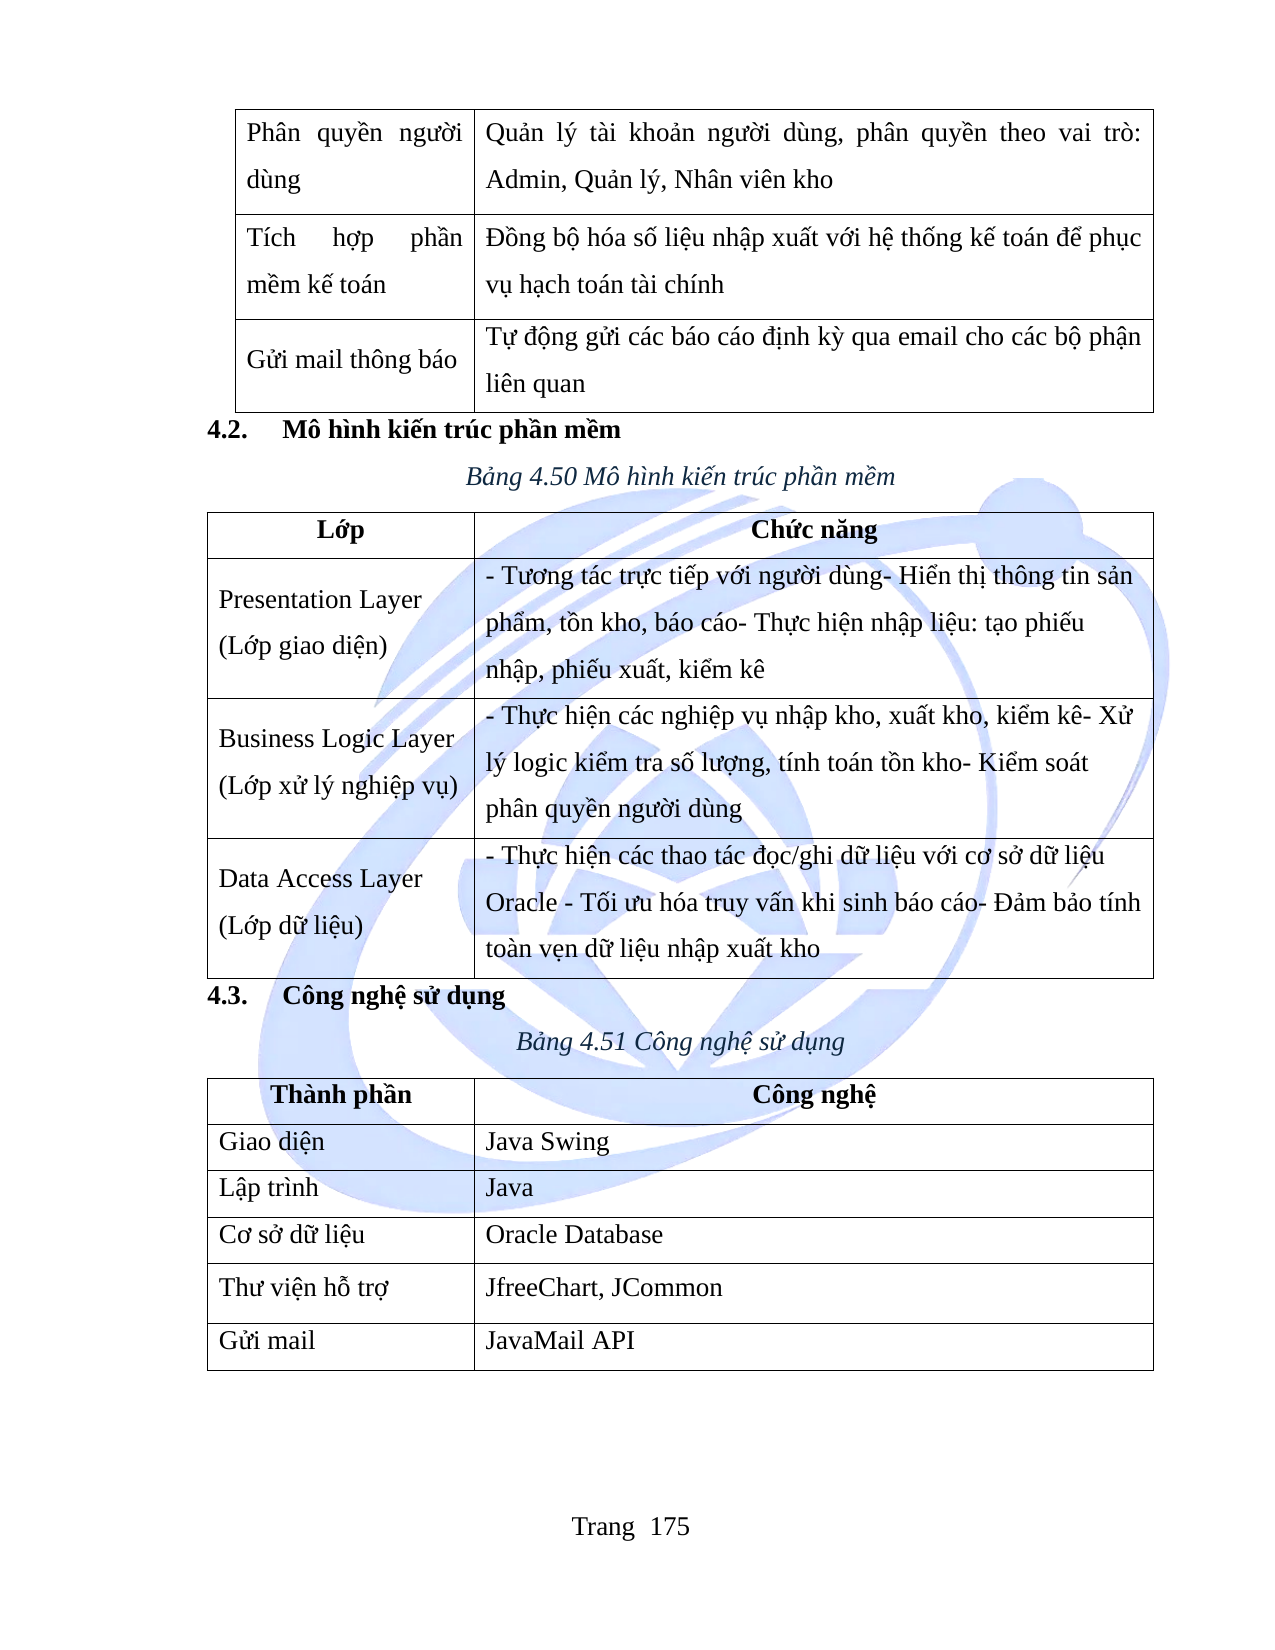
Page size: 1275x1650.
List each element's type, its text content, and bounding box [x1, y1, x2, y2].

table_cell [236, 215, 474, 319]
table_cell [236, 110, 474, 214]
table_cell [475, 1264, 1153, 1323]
subtitle Phương pháp xác nhận phạm vi [216, 478, 1192, 1230]
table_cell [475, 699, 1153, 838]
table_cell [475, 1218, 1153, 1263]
subtitle Công nghệ sử dụng [207, 979, 1156, 1010]
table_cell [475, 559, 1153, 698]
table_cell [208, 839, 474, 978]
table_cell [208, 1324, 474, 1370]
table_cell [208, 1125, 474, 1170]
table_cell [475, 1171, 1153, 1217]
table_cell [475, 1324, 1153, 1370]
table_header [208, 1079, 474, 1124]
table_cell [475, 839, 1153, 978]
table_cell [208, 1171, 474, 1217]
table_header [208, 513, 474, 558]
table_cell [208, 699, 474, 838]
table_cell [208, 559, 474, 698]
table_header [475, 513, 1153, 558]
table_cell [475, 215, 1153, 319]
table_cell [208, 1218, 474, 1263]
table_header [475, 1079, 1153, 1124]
subtitle Mô hình kiến trúc phần mềm [207, 413, 1156, 444]
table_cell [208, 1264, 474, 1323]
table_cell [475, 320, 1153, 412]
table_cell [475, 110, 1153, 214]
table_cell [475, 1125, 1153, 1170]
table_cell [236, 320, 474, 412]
